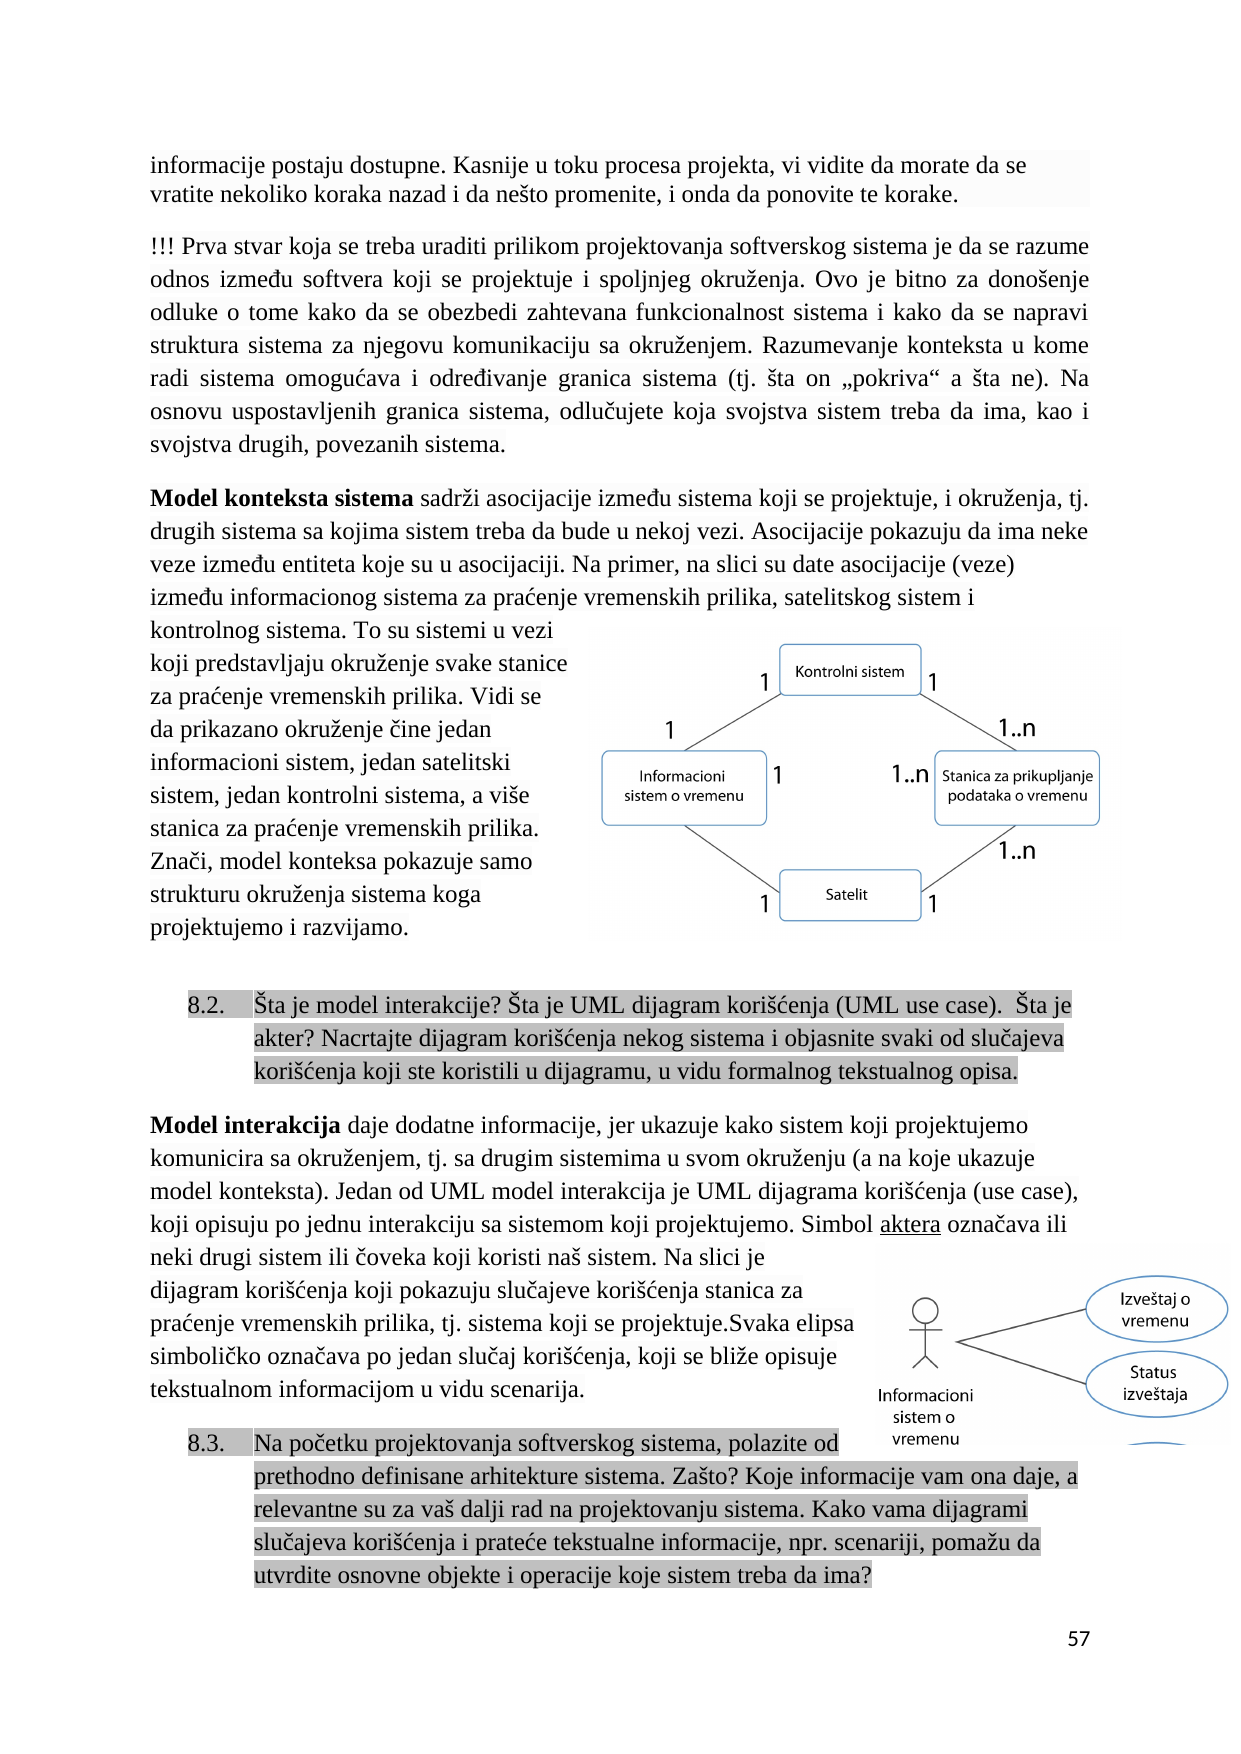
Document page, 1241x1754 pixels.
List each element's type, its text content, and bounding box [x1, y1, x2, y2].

picture [587, 627, 1122, 941]
text Model interakcija daje dodatne informacije, jer ukazuje kako sistem koji projektujemo komunicira sa okruženjem, tj. sa drugim sistemima u svom okruženju (a na koje ukazuje model konteksta). Jedan od UML model interakcija je UML dijagrama korišćenja (use case), koji opisuju po jednu interakciju sa sistemom koji projektujemo. Simbol aktera označava ili neki drugi sistem ili čoveka koji koristi naš sistem. Na slici je dijagram korišćenja koji pokazuju slučajeve korišćenja stanica za praćenje vremenskih prilika, tj. sistema koji se projektuje.Svaka elipsa simboličko označava po jedan slučaj korišćenja, koji se bliže opisuje tekstualnom informacijom u vidu scenarija. [150, 1110, 1090, 1369]
list Na početku projektovanja softverskog sistema, polazite od prethodno definisane arhitekture sistema. Zašto? Koje informacije vam ona daje, a relevantne su za vaš dalji rad na projektovanju sistema. Kako vama dijagrami slučajeva korišćenja i prateće tekstualne informacije, npr. scenariji, pomažu da utvrdite osnovne objekte i operacije koje sistem treba da ima? [187, 1395, 1090, 1556]
list Šta je model interakcije? Šta je UML dijagram korišćenja (UML use case). Šta je akter? Nacrtajte dijagram korišćenja nekog sistema i objasnite svaki od slučajeva korišćenja koji ste koristili u dijagramu, u vidu formalnog tekstualnog opisa. [187, 990, 1090, 1084]
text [150, 150, 1090, 207]
